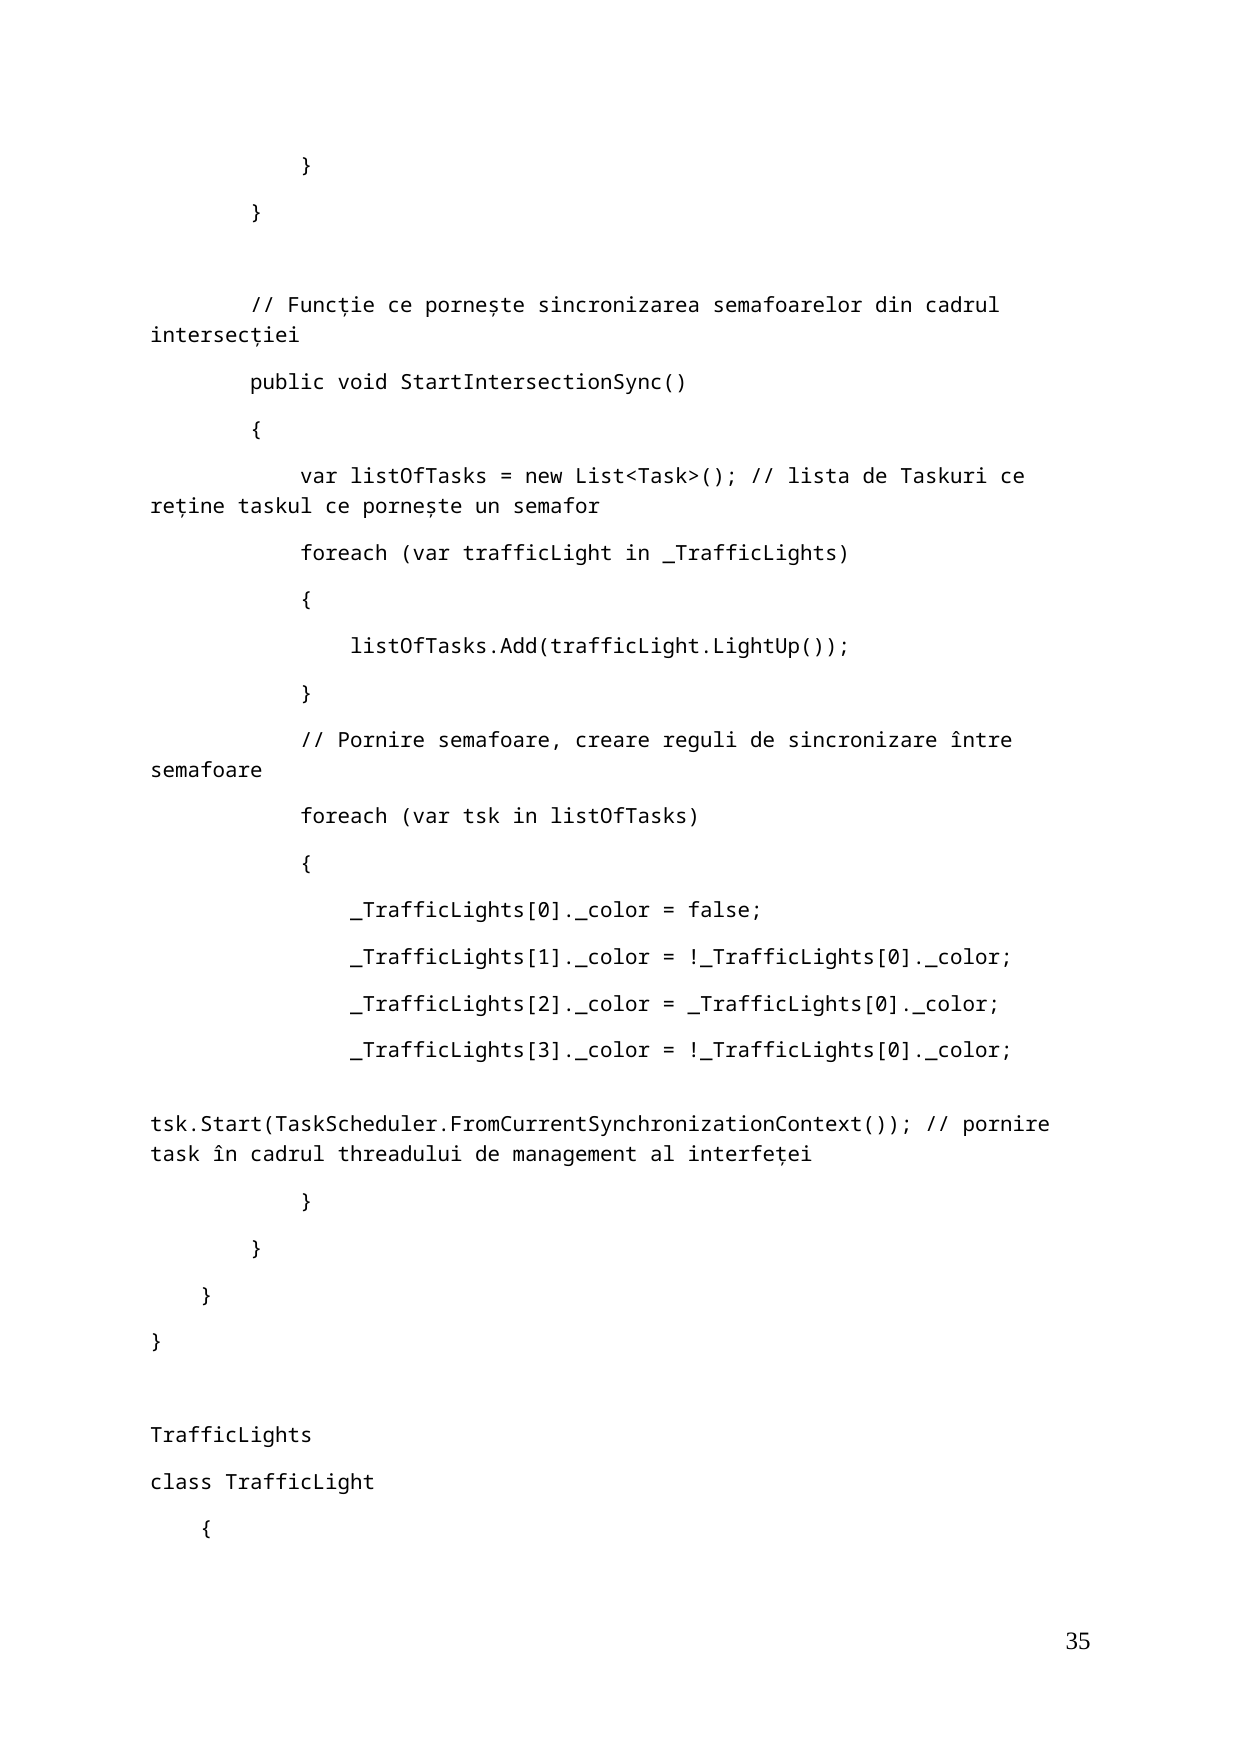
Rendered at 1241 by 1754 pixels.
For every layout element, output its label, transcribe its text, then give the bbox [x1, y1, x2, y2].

text } [150, 678, 1090, 706]
text _TrafficLights[3]._color = !_TrafficLights[0]._color; [150, 1035, 1090, 1064]
text foreach (var trafficLight in _TrafficLights) [150, 538, 1090, 566]
text } [150, 1186, 1090, 1214]
text { [150, 1513, 1090, 1542]
text tsk.Start(TaskScheduler.FromCurrentSynchronizationContext()); // pornire task în cadrul threadului de management al interfeței [150, 1082, 1090, 1168]
text { [150, 848, 1090, 877]
text // Funcție ce pornește sincronizarea semafoarelor din cadrul intersecției [150, 290, 1090, 349]
text } [150, 150, 1090, 178]
text } [150, 1233, 1090, 1261]
text { [150, 584, 1090, 613]
text } [150, 197, 1090, 225]
text } [150, 1280, 1090, 1308]
text _TrafficLights[2]._color = _TrafficLights[0]._color; [150, 989, 1090, 1017]
text _TrafficLights[0]._color = false; [150, 895, 1090, 923]
text var listOfTasks = new List<Task>(); // lista de Taskuri ce reține taskul ce pornește un semafor [150, 461, 1090, 519]
text listOfTasks.Add(trafficLight.LightUp()); [150, 631, 1090, 659]
text { [150, 414, 1090, 442]
text // Pornire semafoare, creare reguli de sincronizare între semafoare [150, 725, 1090, 783]
text _TrafficLights[1]._color = !_TrafficLights[0]._color; [150, 942, 1090, 970]
text public void StartIntersectionSync() [150, 367, 1090, 396]
text class TrafficLight [150, 1467, 1090, 1495]
text TrafficLights [150, 1420, 1090, 1448]
text foreach (var tsk in listOfTasks) [150, 802, 1090, 830]
text } [150, 1326, 1090, 1355]
